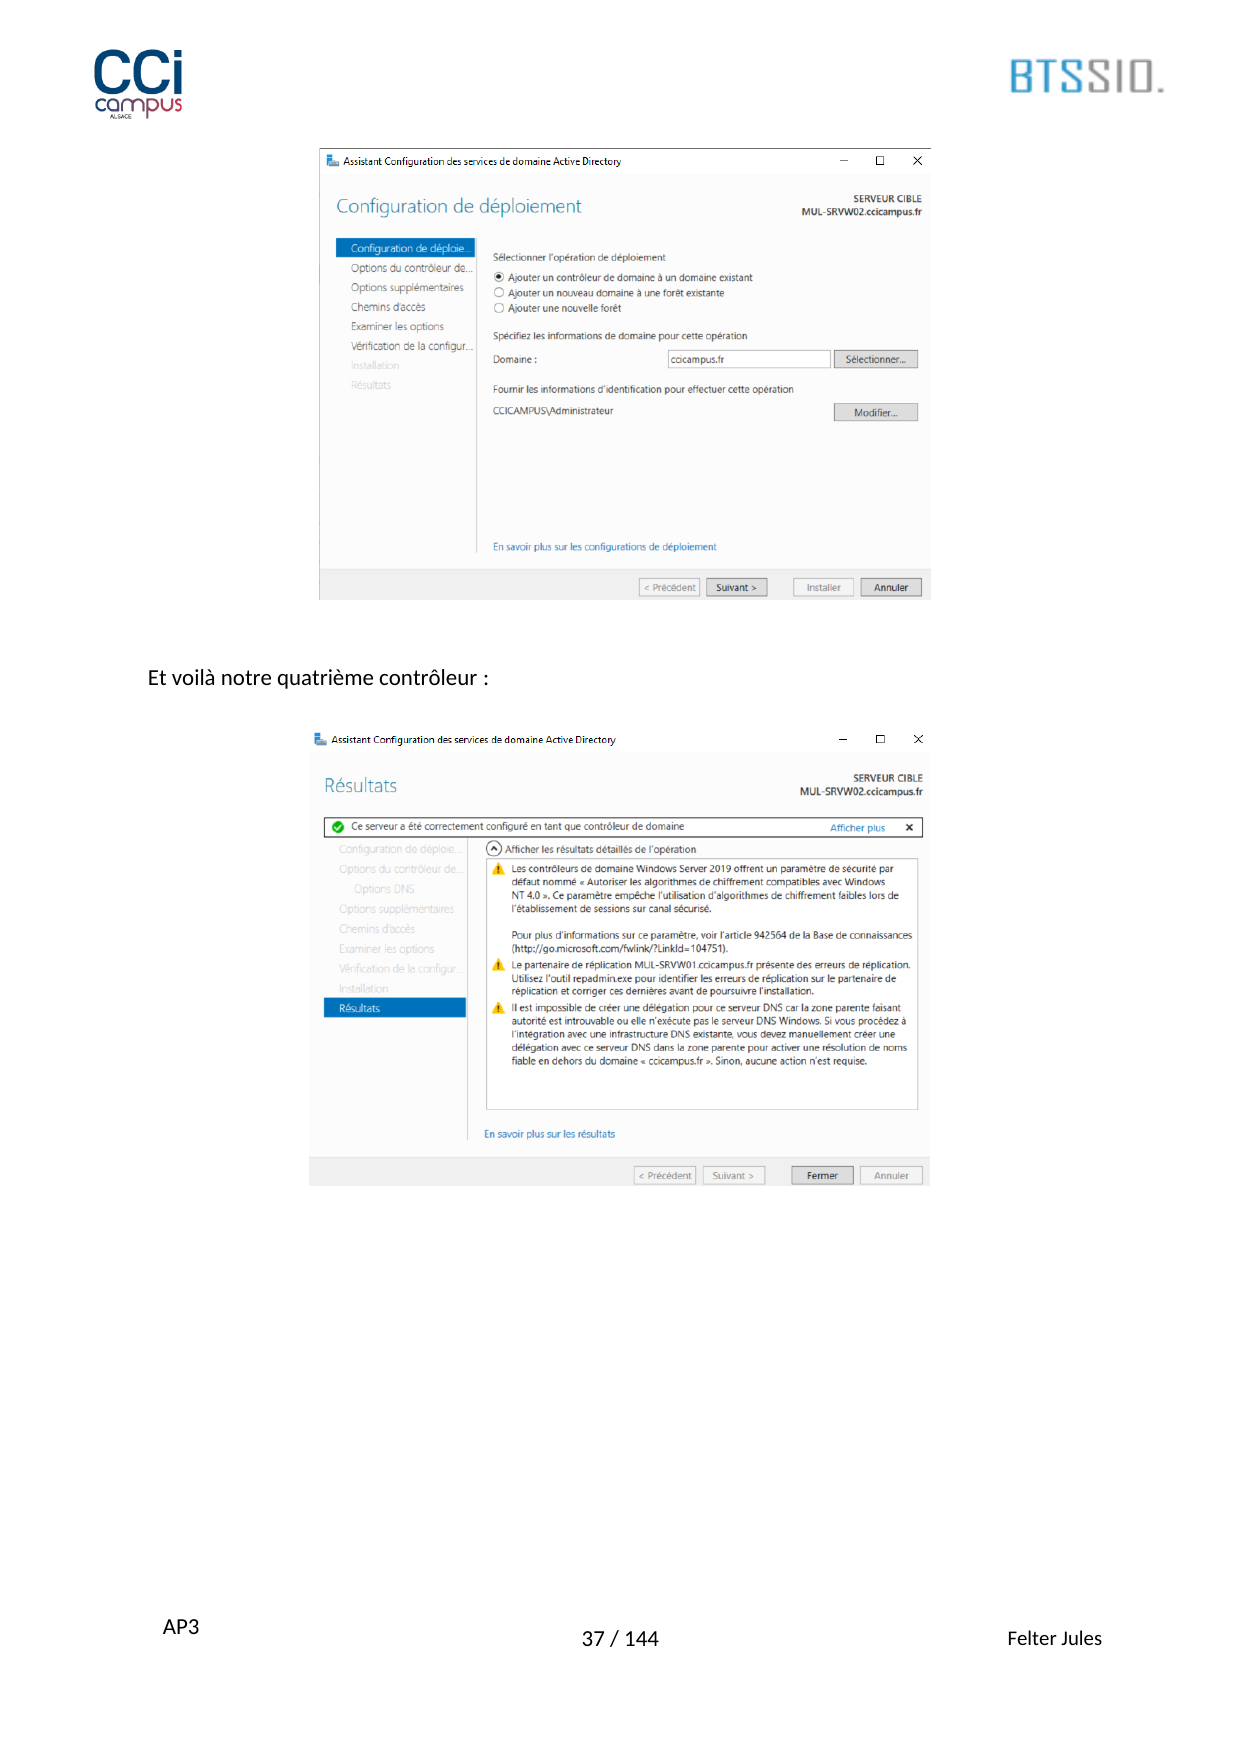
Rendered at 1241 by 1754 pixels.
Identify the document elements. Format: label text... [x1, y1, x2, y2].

picture [1004, 46, 1169, 104]
picture [81, 44, 194, 123]
text Et voilà notre quatrième contrôleur : [148, 663, 1093, 691]
picture [307, 728, 929, 1185]
picture [318, 148, 932, 599]
